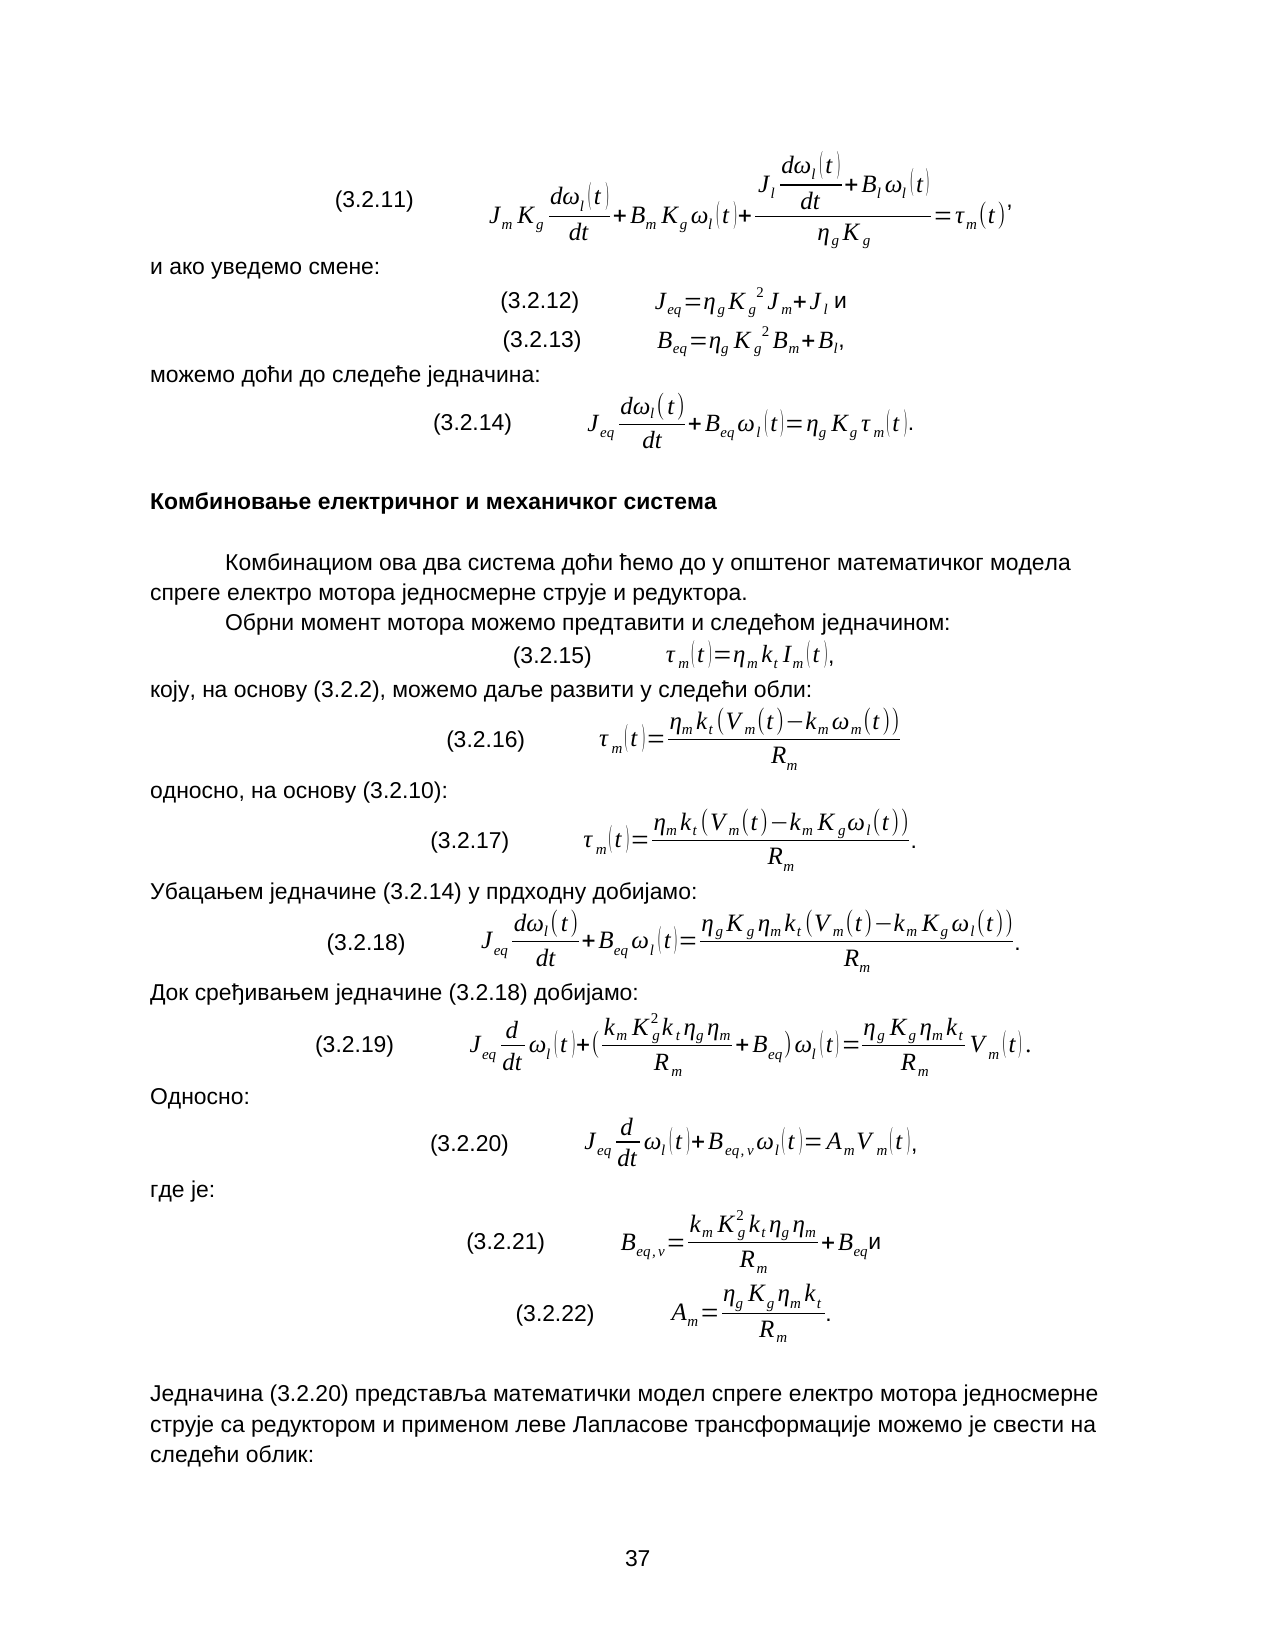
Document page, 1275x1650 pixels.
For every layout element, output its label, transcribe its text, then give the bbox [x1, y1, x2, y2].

text и ако уведемо смене: [150, 253, 1125, 279]
text Комбинациом ова два система доћи ћемо до у општеног математичког модела спреге електро мотора једносмерне струје и редуктора. [150, 549, 1125, 605]
list . [261, 391, 1125, 454]
list , [261, 639, 1125, 672]
text Обрни момент мотора можемо предтавити и следећом једначином: [150, 609, 1125, 635]
text Једначина (3.2.20) представља математички модел спреге електро мотора једносмерне струје са редуктором и применом леве Лапласове трансформације можемо је свести на следећи облик: [150, 1380, 1125, 1467]
text Комбиновање електричног и механичког система [150, 488, 1125, 514]
text коју, на основу (3.2.2), можемо даље развити у следећи обли: [150, 676, 1125, 702]
list . [261, 908, 1125, 975]
text Убацањем једначине (3.2.14) у прдходну добијамо: [150, 878, 1125, 904]
list . [261, 1280, 1125, 1346]
text Односно: [150, 1083, 1125, 1109]
list , [261, 1113, 1125, 1172]
list , [261, 150, 1125, 249]
list и [261, 1206, 1125, 1276]
text можемо доћи до следеће једначина: [150, 361, 1125, 387]
list и [261, 283, 1125, 318]
text Док сређивањем једначине (3.2.18) добијамо: [150, 979, 1125, 1005]
list . [261, 807, 1125, 874]
text где је: [150, 1176, 1125, 1202]
list , [261, 322, 1125, 357]
text односно, на основу (3.2.10): [150, 777, 1125, 803]
